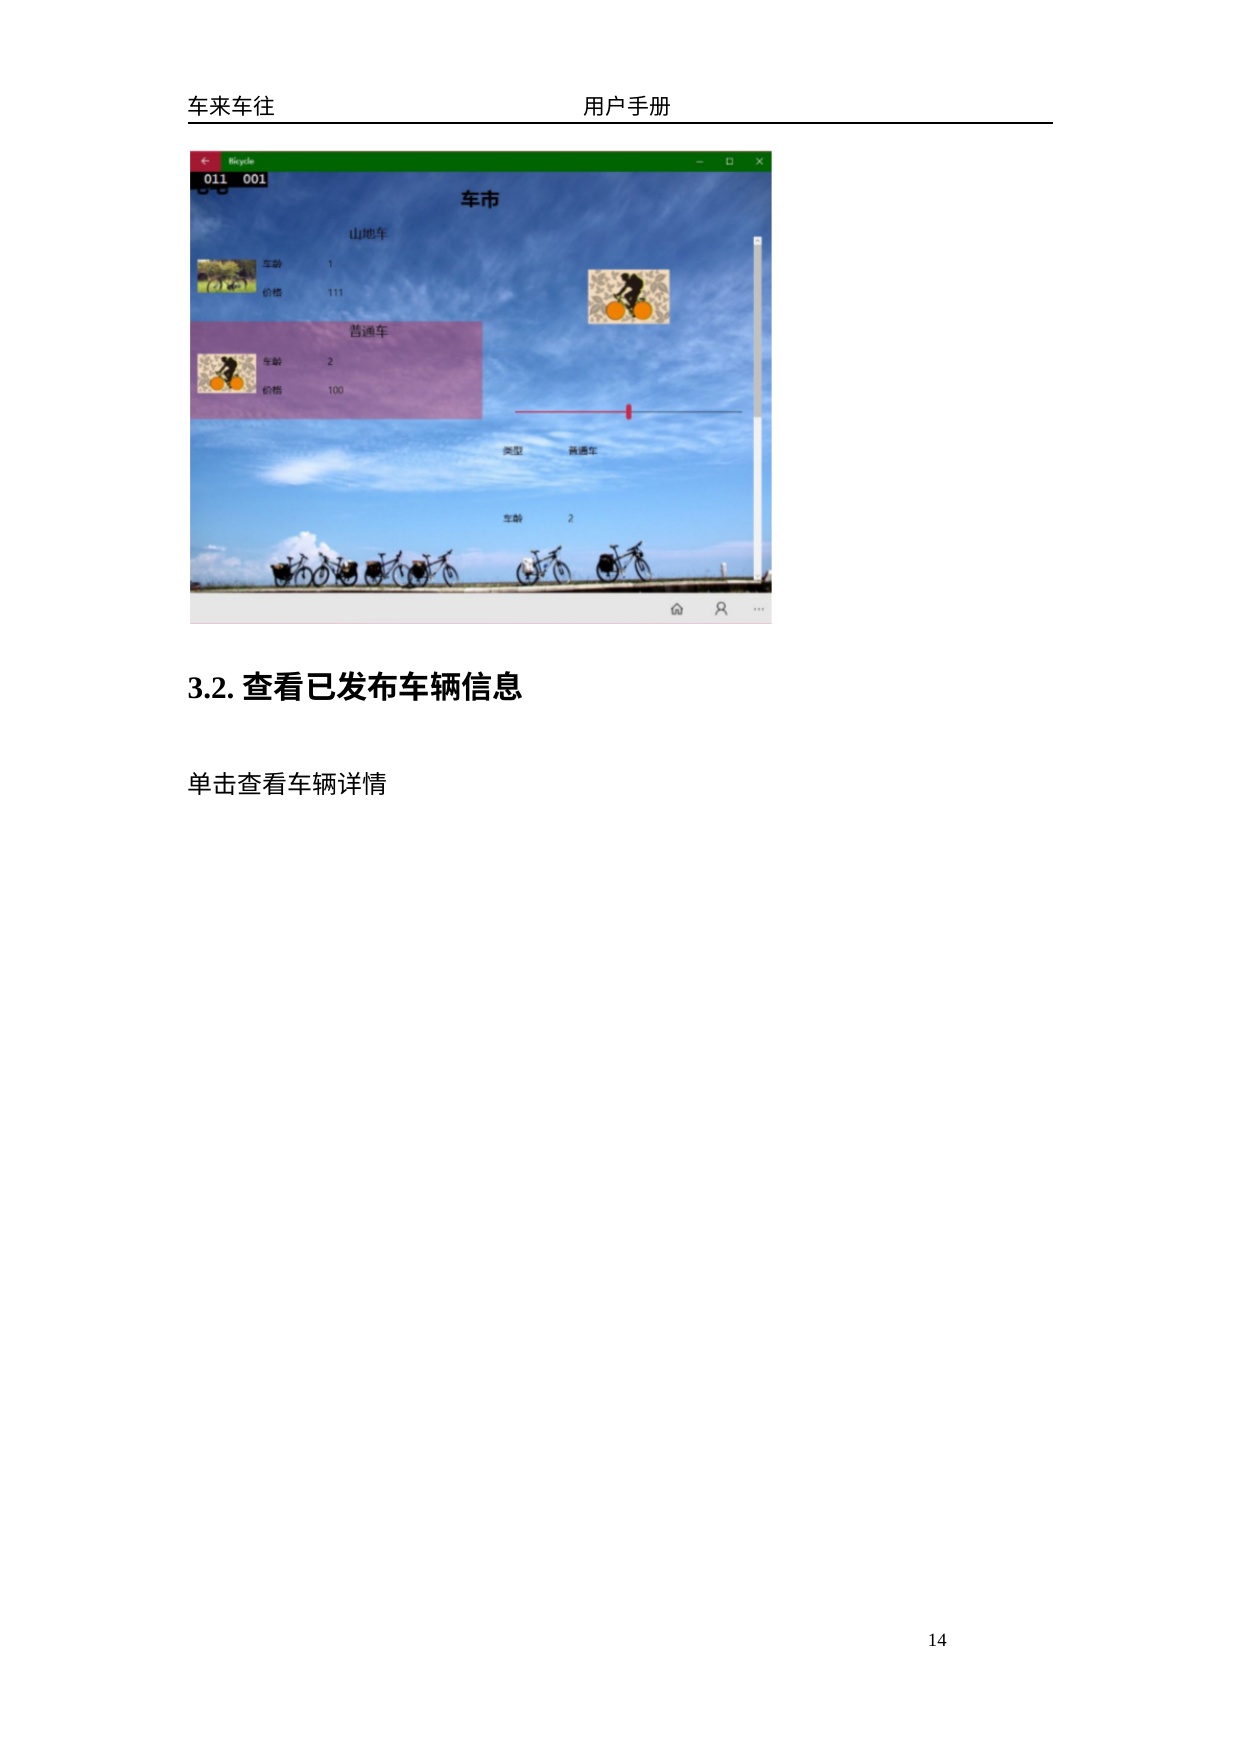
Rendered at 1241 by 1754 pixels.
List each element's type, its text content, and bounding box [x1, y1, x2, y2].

picture [187, 150, 780, 624]
subtitle 查看已发布车辆信息 [187, 652, 1053, 717]
list 单击查看车辆详情 [187, 750, 1053, 815]
